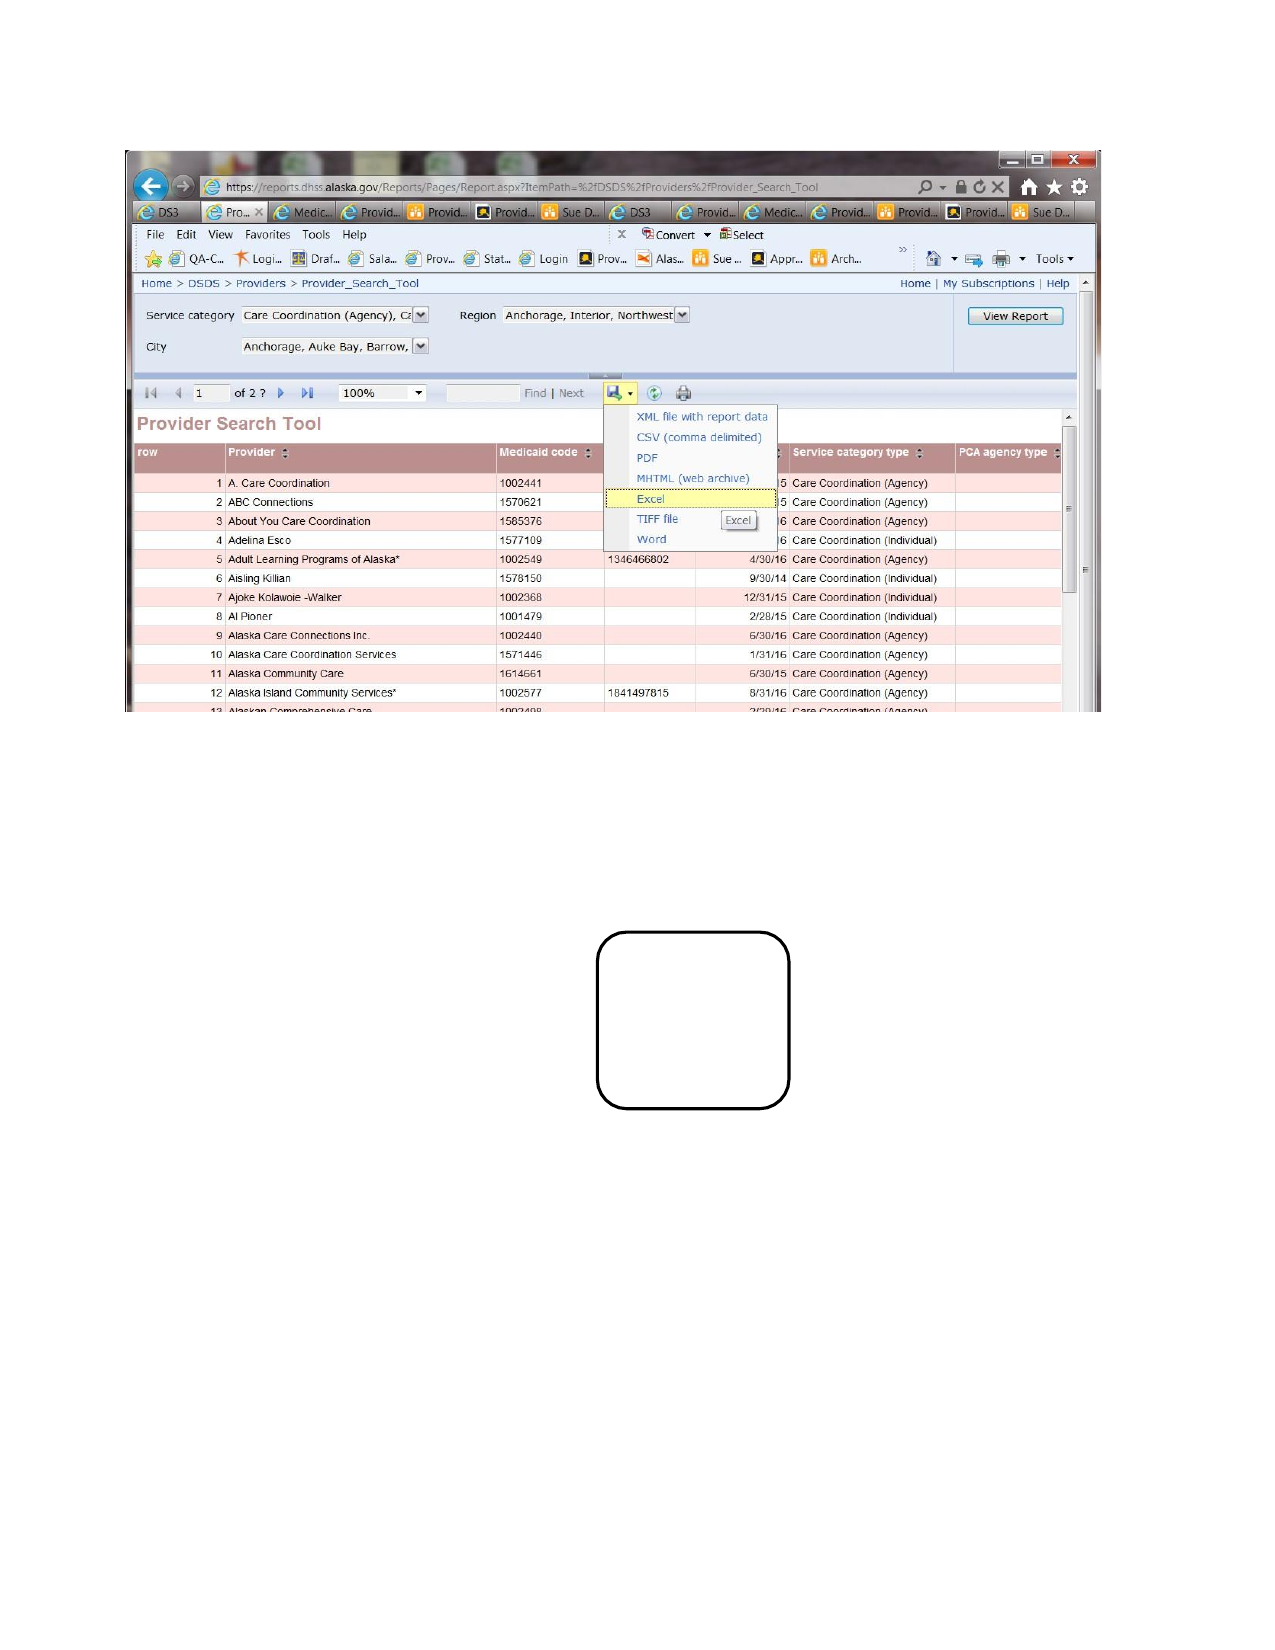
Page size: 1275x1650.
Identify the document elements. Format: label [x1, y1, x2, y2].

picture [125, 150, 1102, 712]
